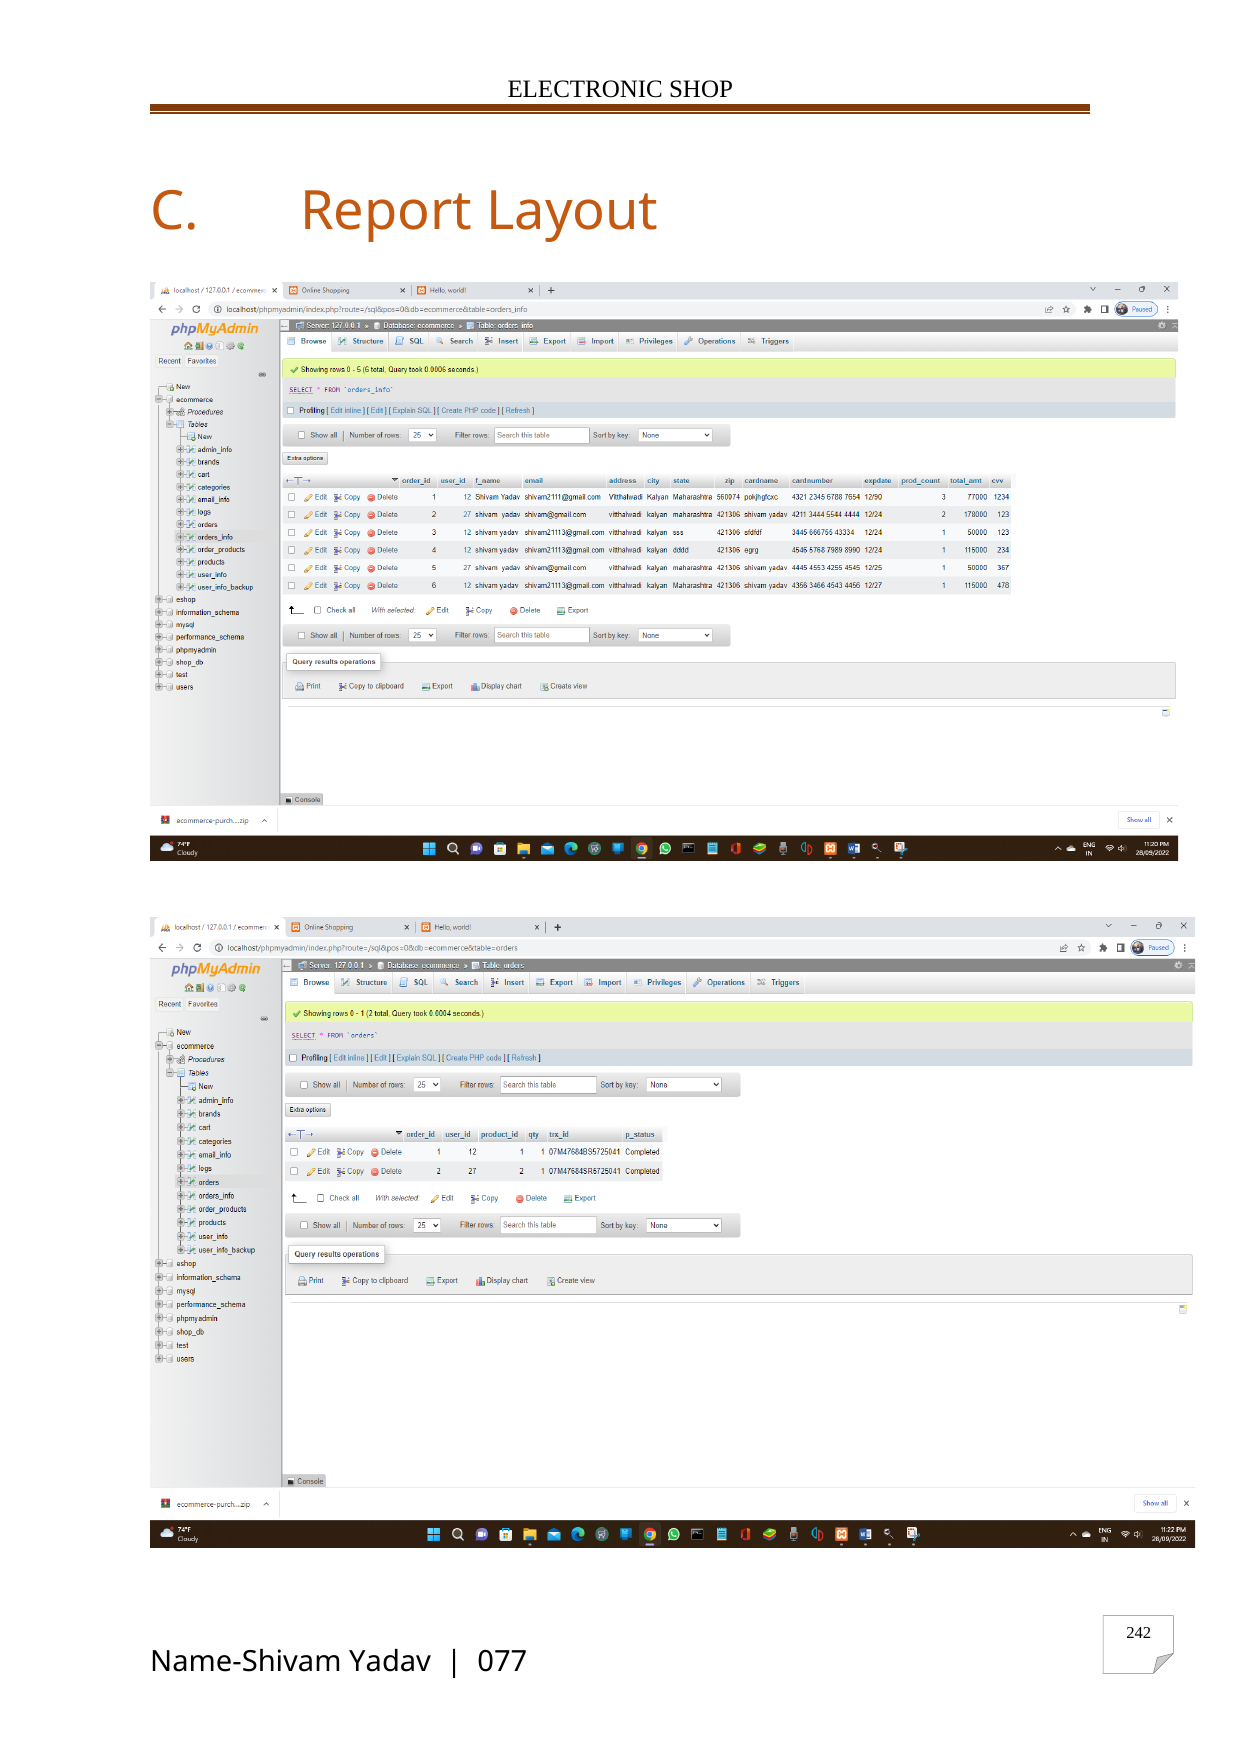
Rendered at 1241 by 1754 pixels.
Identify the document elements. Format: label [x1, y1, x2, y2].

picture [150, 917, 1196, 1548]
picture [150, 282, 1179, 861]
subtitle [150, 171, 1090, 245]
